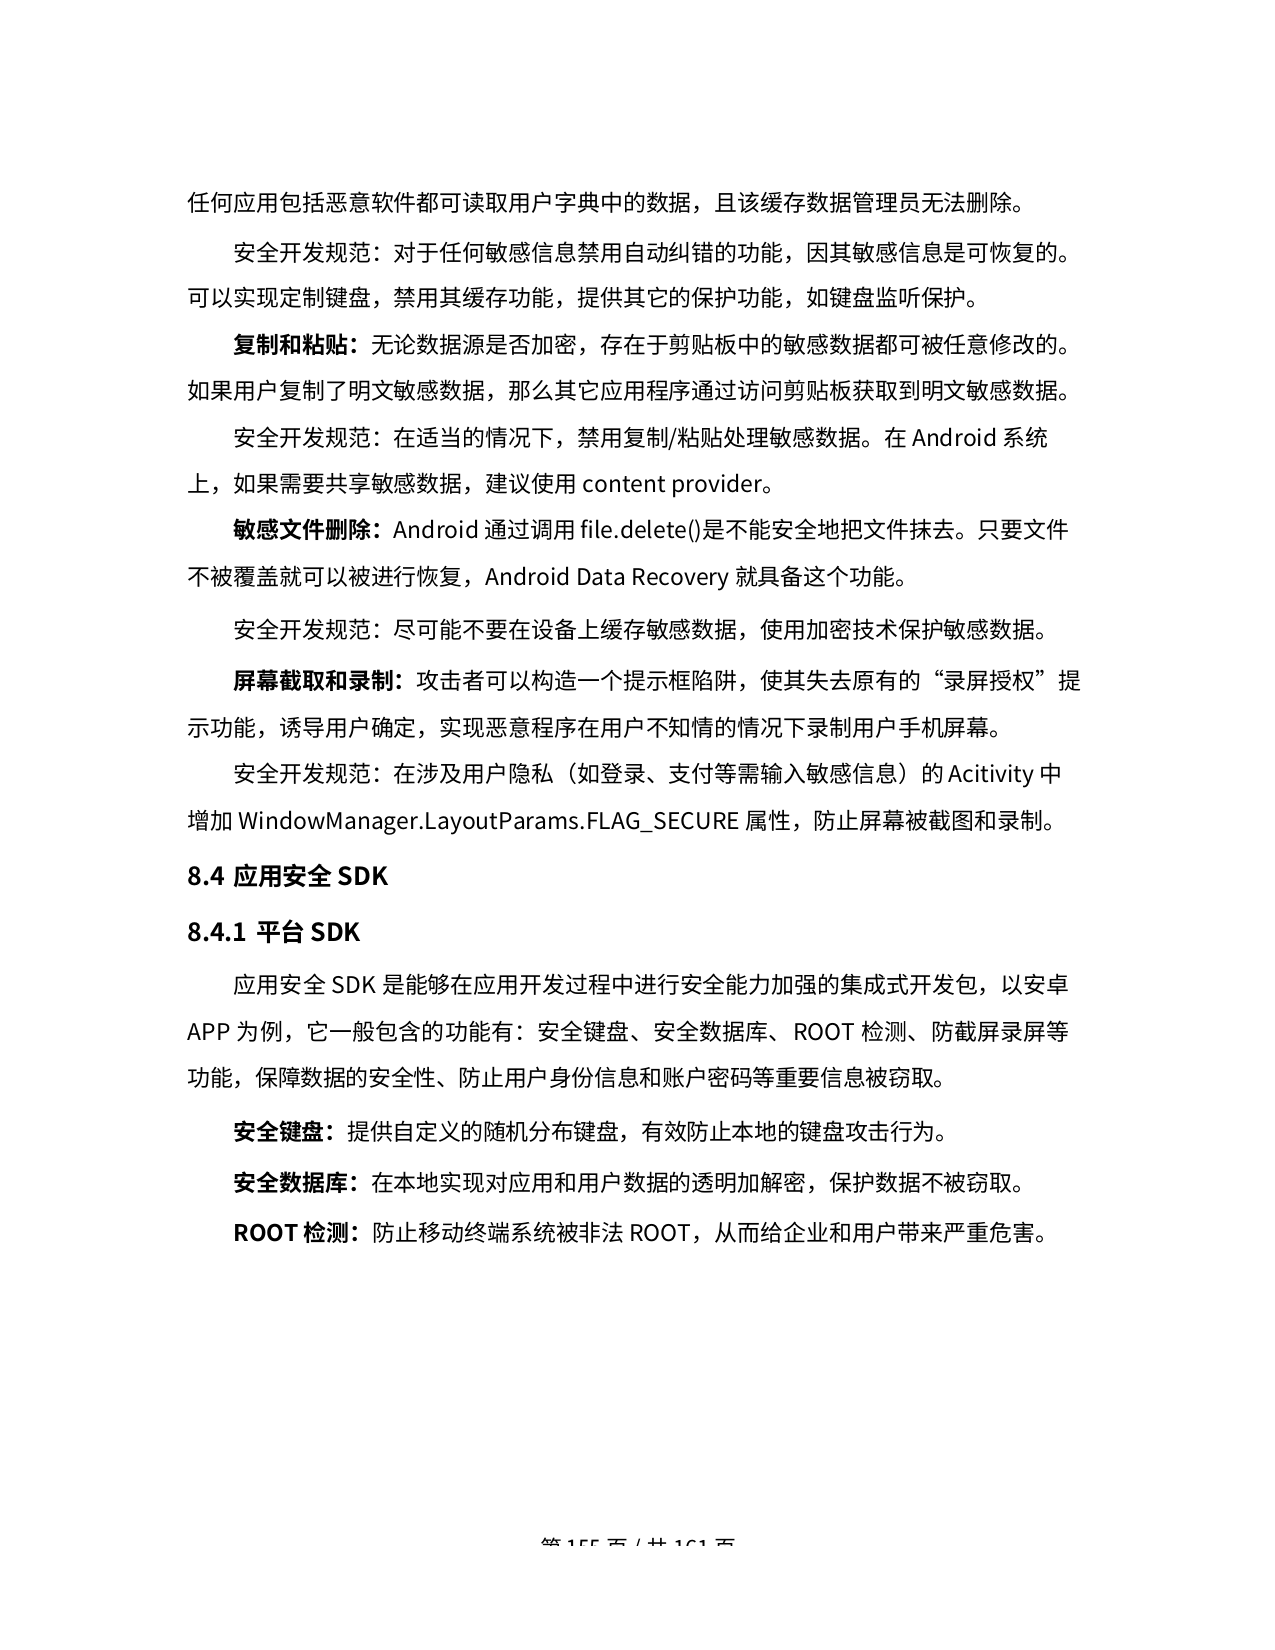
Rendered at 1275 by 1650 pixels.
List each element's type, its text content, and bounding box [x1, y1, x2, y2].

text 应用安全 SDK 是能够在应用开发过程中进行安全能力加强的集成式开发包，以安卓APP 为例，它一般包含的功能有：安全键盘、安全数据库、ROOT 检测、防截屏录屏等功能，保障数据的安全性、防止用户身份信息和账户密码等重要信息被窃取。 [187, 967, 1070, 1093]
text 任何应用包括恶意软件都可读取用户字典中的数据，且该缓存数据管理员无法删除。 [187, 184, 1110, 218]
text ROOT 检测：防止移动终端系统被非法ROOT，从而给企业和用户带来严重危害。 [233, 1215, 1110, 1248]
text 复制和粘贴：无论数据源是否加密，存在于剪贴板中的敏感数据都可被任意修改的。如果用户复制了明文敏感数据，那么其它应用程序通过访问剪贴板获取到明文敏感数据。 [187, 326, 1082, 406]
text 安全开发规范：在适当的情况下，禁用复制/粘贴处理敏感数据。在 Android 系统上，如果需要共享敏感数据，建议使用 content provider。 [187, 419, 1059, 499]
text 安全数据库：在本地实现对应用和用户数据的透明加解密，保护数据不被窃取。 [233, 1165, 1110, 1198]
list 应用安全 SDK [187, 849, 1110, 895]
list 平台 SDK [187, 913, 1110, 949]
text 安全开发规范：对于任何敏感信息禁用自动纠错的功能，因其敏感信息是可恢复的。可以实现定制键盘，禁用其缓存功能，提供其它的保护功能，如键盘监听保护。 [187, 234, 1082, 313]
text 安全开发规范：在涉及用户隐私（如登录、支付等需输入敏感信息）的 Acitivity 中增加 WindowManager.LayoutParams.FLAG_SECURE 属性，防止屏幕被截图和录制。 [187, 756, 1077, 836]
text 安全开发规范：尽可能不要在设备上缓存敏感数据，使用加密技术保护敏感数据。 [233, 605, 1110, 647]
text 屏幕截取和录制：攻击者可以构造一个提示框陷阱，使其失去原有的“录屏授权”提示功能，诱导用户确定，实现恶意程序在用户不知情的情况下录制用户手机屏幕。 [187, 663, 1082, 743]
text 敏感文件删除：Android 通过调用file.delete()是不能安全地把文件抹去。只要文件不被覆盖就可以被进行恢复，Android Data Recovery 就具备这个功能。 [187, 512, 1075, 592]
text 安全键盘：提供自定义的随机分布键盘，有效防止本地的键盘攻击行为。 [233, 1107, 1110, 1148]
